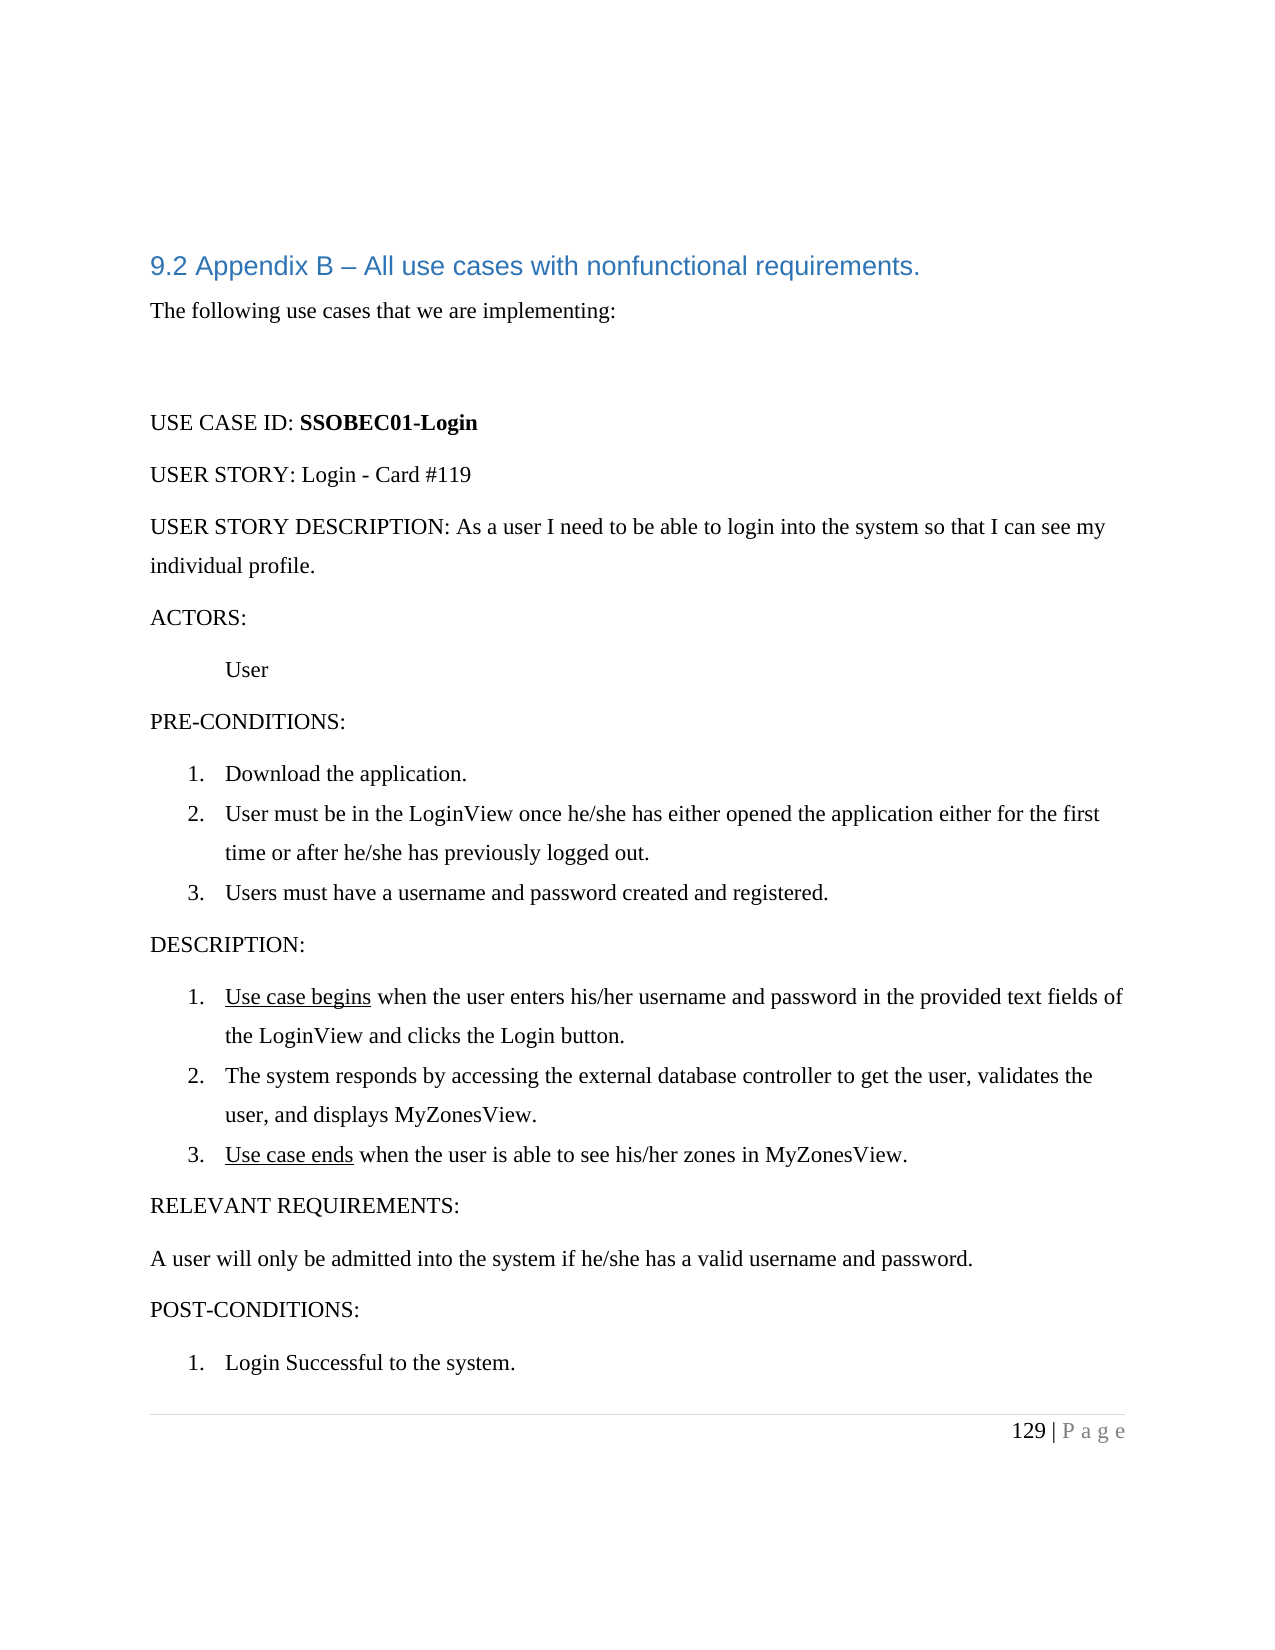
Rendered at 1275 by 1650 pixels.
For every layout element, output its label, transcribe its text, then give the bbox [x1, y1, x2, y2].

text USER STORY: Login - Card #119 [150, 461, 1125, 487]
text DESCRIPTION: [150, 931, 1125, 957]
list User must be in the LoginView once he/she has either opened the application either for the first time or after he/she has previously logged out. [187, 800, 1125, 866]
text The following use cases that we are implementing: [150, 297, 1125, 323]
text USER STORY DESCRIPTION: As a user I need to be able to login into the system so that I can see my individual profile. [150, 513, 1125, 579]
text PRE-CONDITIONS: [150, 708, 1125, 735]
list Users must have a username and password created and registered. [187, 879, 1125, 905]
text POST-CONDITIONS: [150, 1297, 1125, 1323]
list The system responds by accessing the external database controller to get the user, validates the user, and displays MyZonesView. [187, 1062, 1125, 1127]
text A user will only be admitted into the system if he/she has a valid username and password. [150, 1244, 1125, 1271]
subtitle 9.2 Appendix B – All use cases with nonfunctional requirements. [150, 250, 1125, 281]
list Use case begins when the user enters his/her username and password in the provided text fields of the LoginView and clicks the Login button. [187, 983, 1125, 1048]
list Download the application. [187, 760, 1125, 787]
list Use case ends when the user is able to see his/her zones in MyZonesView. [187, 1141, 1125, 1167]
text RELEVANT REQUIREMENTS: [150, 1193, 1125, 1219]
text User [225, 656, 1125, 683]
text ACTORS: [150, 604, 1125, 631]
list Login Successful to the system. [187, 1348, 1125, 1375]
text USE CASE ID: SSOBEC01-Login [150, 409, 1125, 435]
